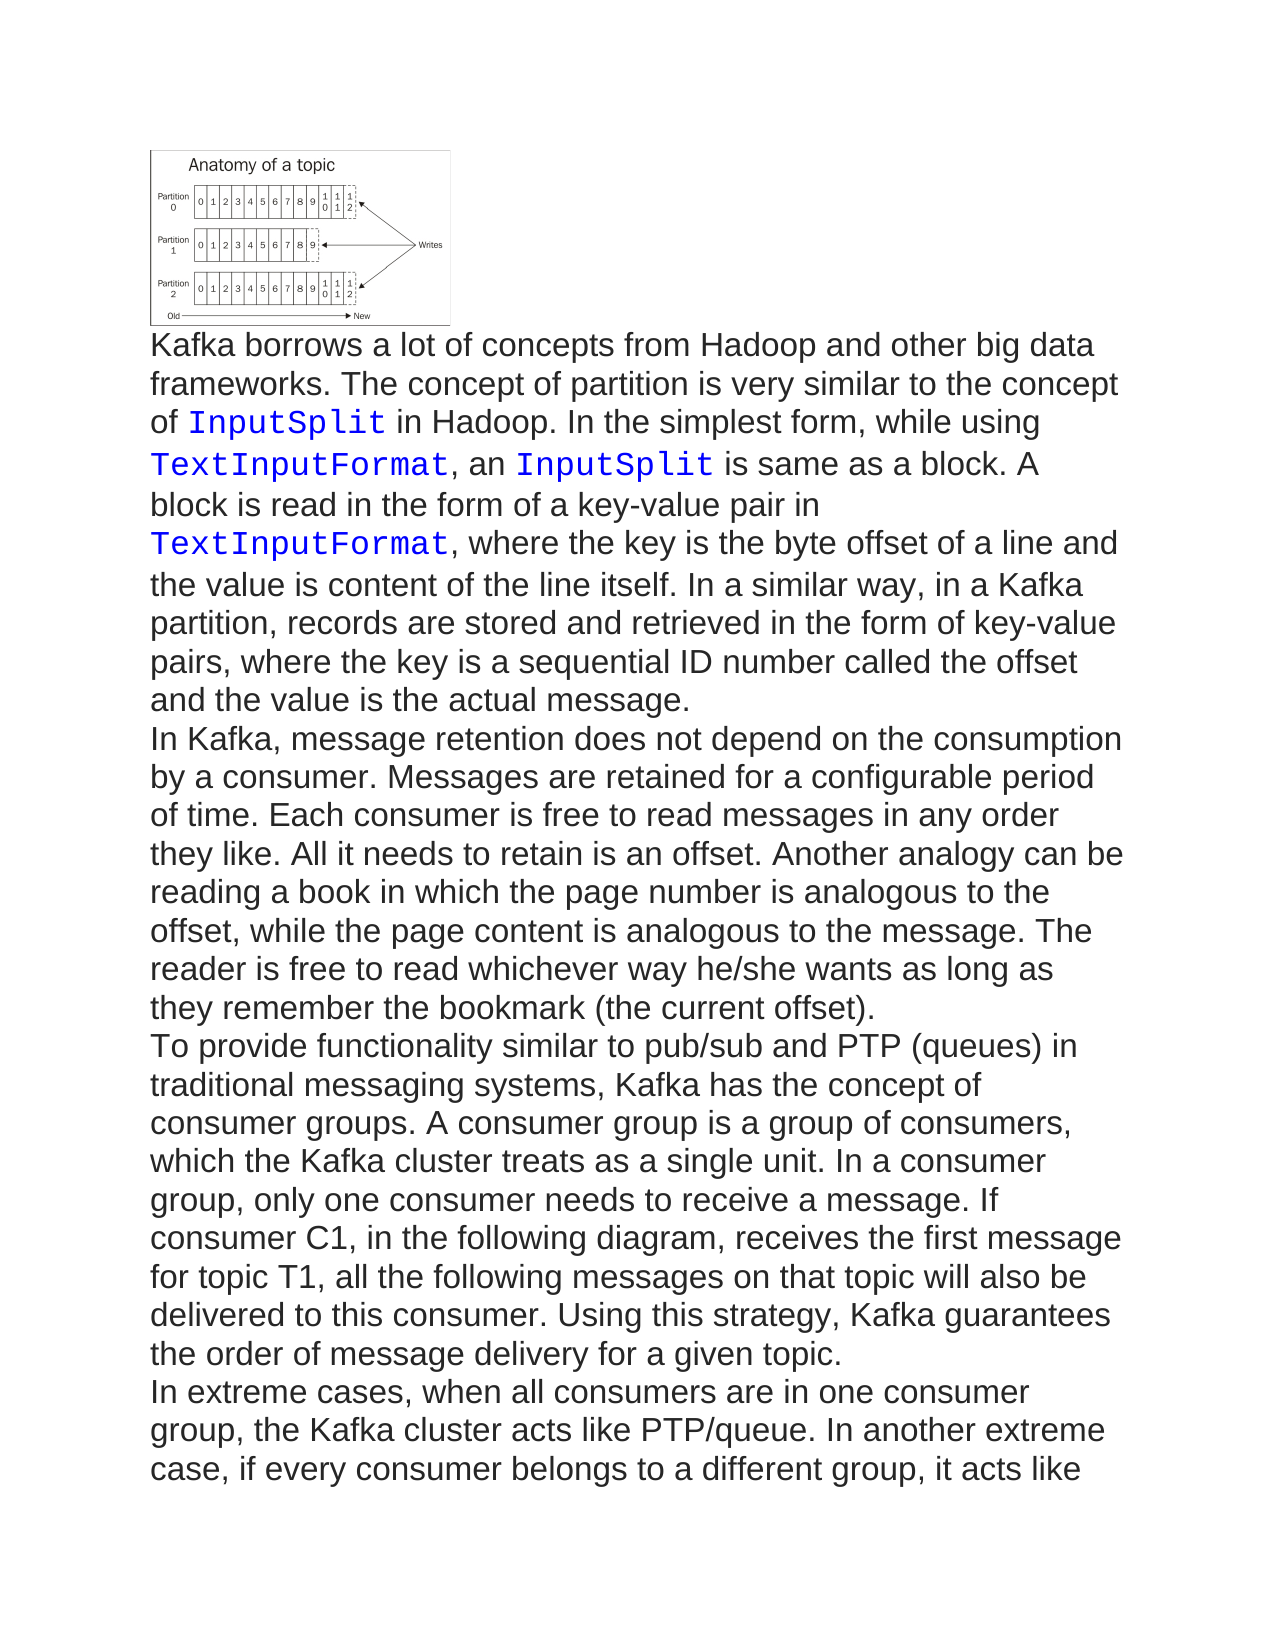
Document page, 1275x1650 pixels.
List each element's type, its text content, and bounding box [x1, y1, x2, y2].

text In Kafka, message retention does not depend on the consumption by a consumer. Messages are retained for a configurable period of time. Each consumer is free to read messages in any order they like. All it needs to retain is an offset. Another analogy can be reading a book in which the page number is analogous to the offset, while the page content is analogous to the message. The reader is free to read whichever way he/she wants as long as they remember the bookmark (the current offset). [150, 719, 1125, 1026]
text Kafka borrows a lot of concepts from Hadoop and other big data frameworks. The concept of partition is very similar to the concept of InputSplit in Hadoop. In the simplest form, while using TextInputFormat, an InputSplit is same as a block. A block is read in the form of a key-value pair in TextInputFormat, where the key is the byte offset of a line and the value is content of the line itself. In a similar way, in a Kafka partition, records are stored and retrieved in the form of key-value pairs, where the key is a sequential ID number called the offset and the value is the actual message. [150, 325, 1125, 719]
text To provide functionality similar to pub/sub and PTP (queues) in traditional messaging systems, Kafka has the concept of consumer groups. A consumer group is a group of consumers, which the Kafka cluster treats as a single unit. In a consumer group, only one consumer needs to receive a message. If consumer C1, in the following diagram, receives the first message for topic T1, all the following messages on that topic will also be delivered to this consumer. Using this strategy, Kafka guarantees the order of message delivery for a given topic. [150, 1026, 1125, 1372]
picture [150, 150, 451, 326]
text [150, 1372, 1125, 1487]
